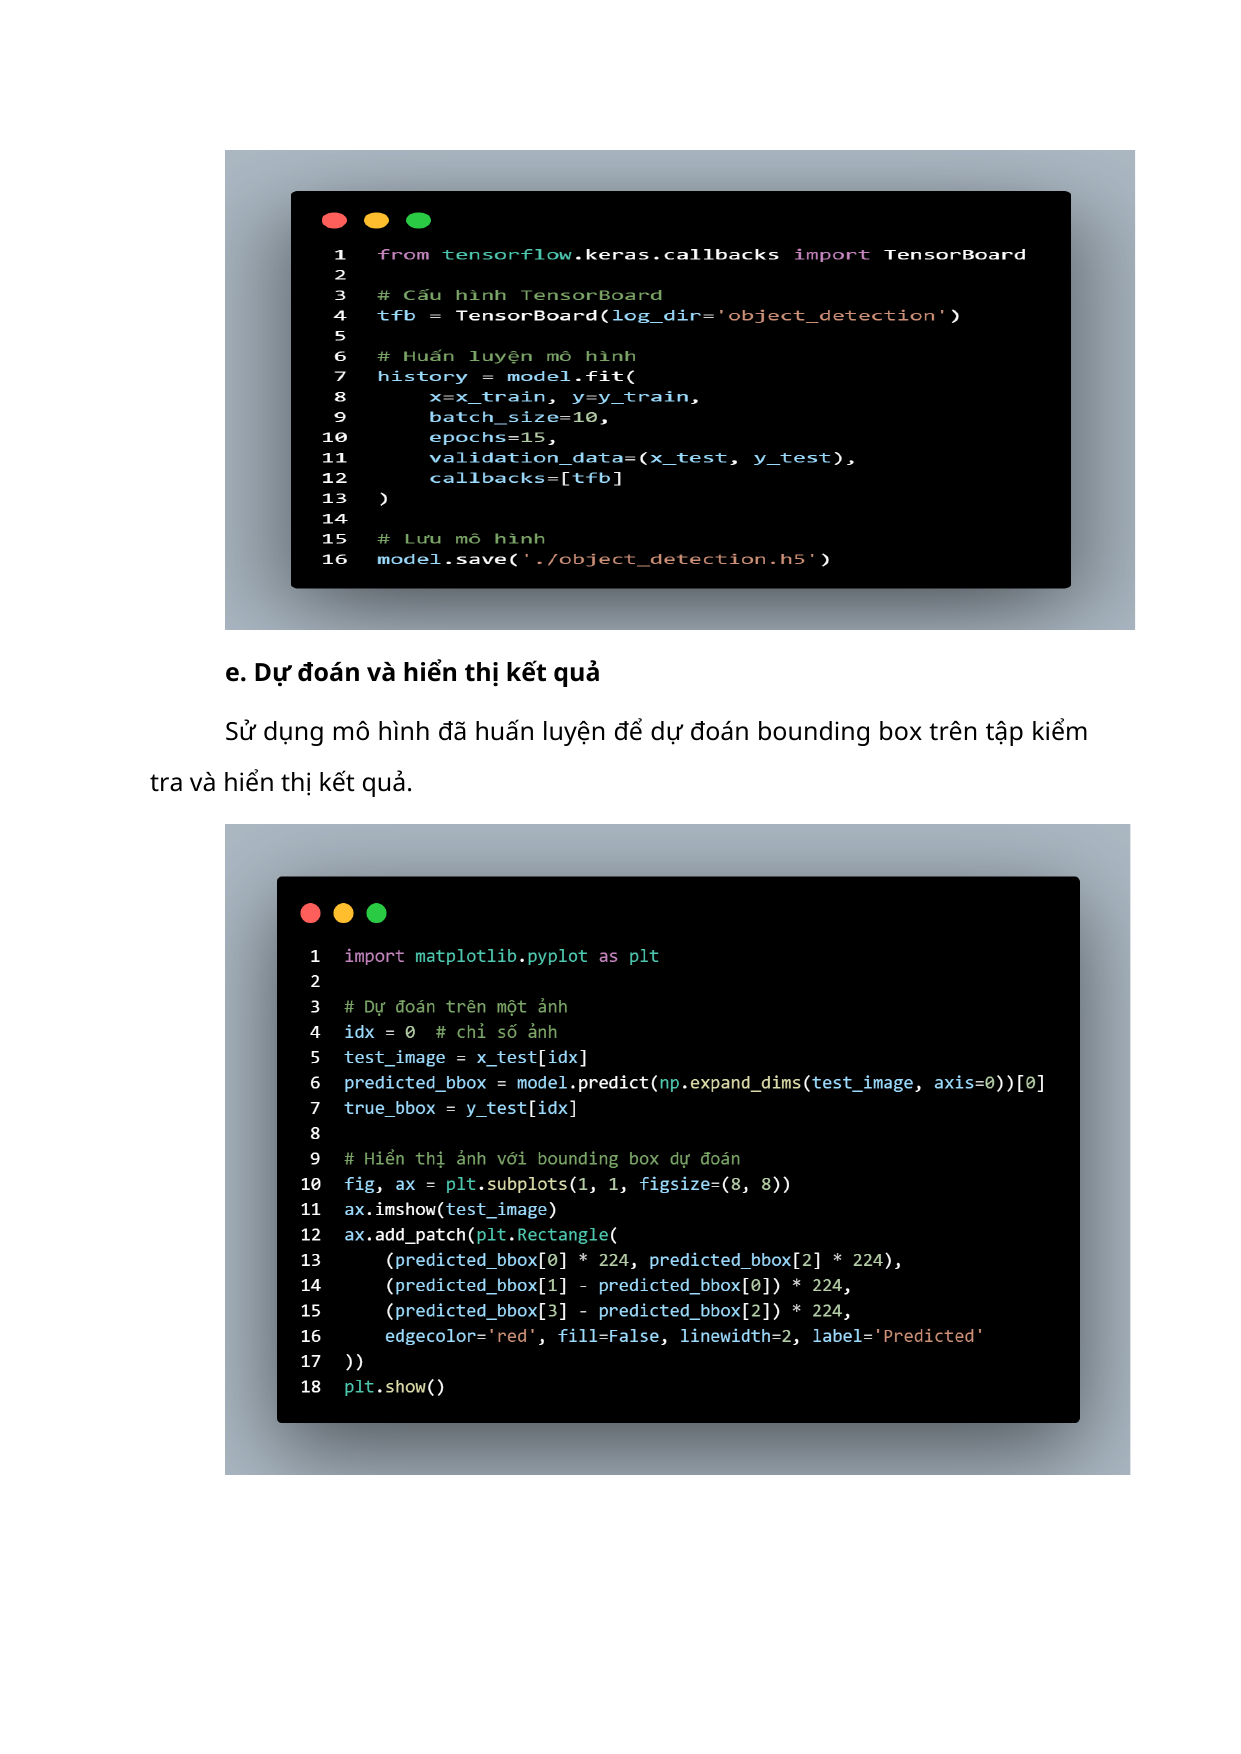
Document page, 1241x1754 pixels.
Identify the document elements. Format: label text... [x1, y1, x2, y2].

text Sử dụng mô hình đã huấn luyện để dự đoán bounding box trên tập kiểm tra và hiển thị kết quả. [150, 714, 1090, 799]
picture [225, 824, 1131, 1475]
picture [225, 150, 1135, 630]
text e. Dự đoán và hiển thị kết quả [150, 654, 1090, 689]
